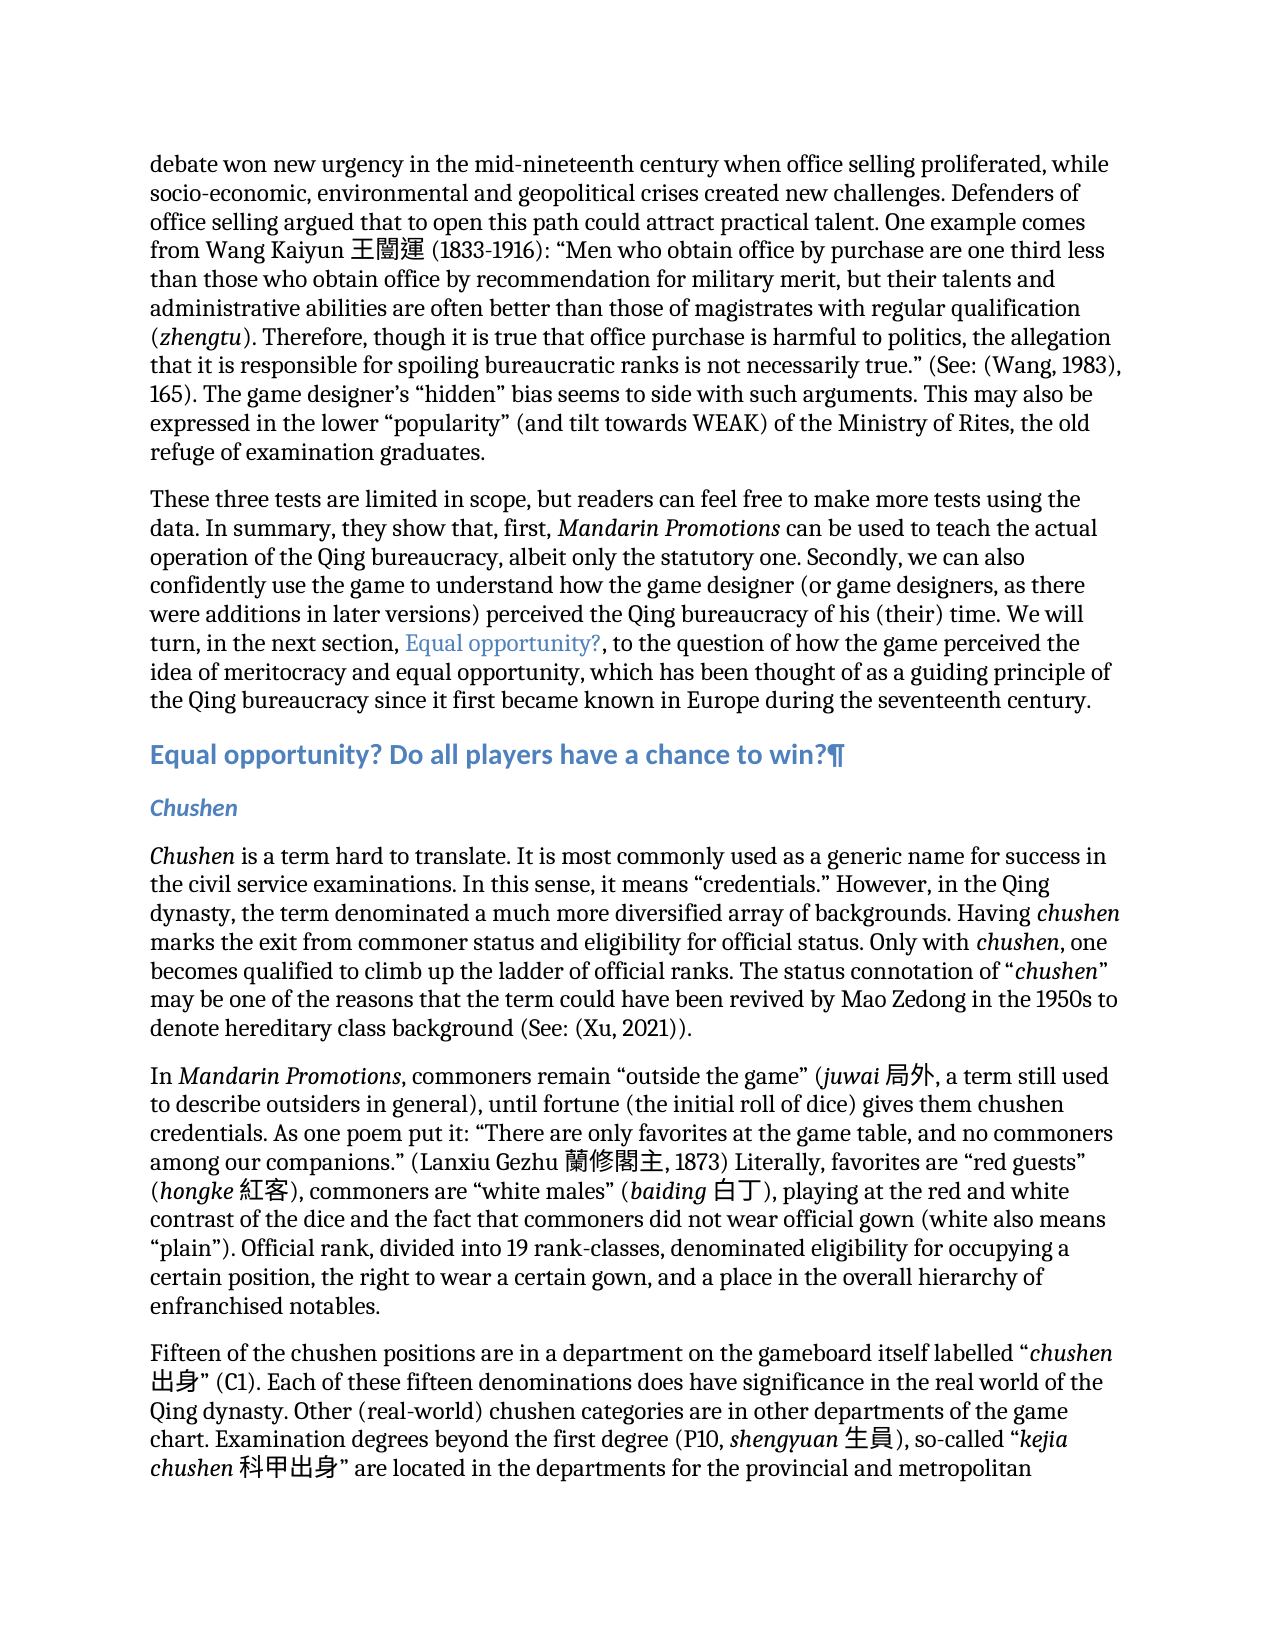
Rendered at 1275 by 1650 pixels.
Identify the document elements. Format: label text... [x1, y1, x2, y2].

subtitle Chushen [150, 792, 1125, 823]
text In Mandarin Promotions, commoners remain “outside the game” (juwai 局外, a term still used to describe outsiders in general), until fortune (the initial roll of dice) gives them chushen credentials. As one poem put it: “There are only favorites at the game table, and no commoners among our companions.” (Lanxiu Gezhu 蘭修閣主, 1873) Literally, favorites are “red guests” (hongke 紅客), commoners are “white males” (baiding 白丁), playing at the red and white contrast of the dice and the fact that commoners did not wear official gown (white also means “plain”). Official rank, divided into 19 rank-classes, denominated eligibility for occupying a certain position, the right to wear a certain gown, and a place in the overall hierarchy of enfranchised notables. [150, 1062, 1125, 1320]
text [150, 150, 1125, 466]
text Chushen is a term hard to translate. It is most commonly used as a generic name for success in the civil service examinations. In this sense, it means “credentials.” However, in the Qing dynasty, the term denominated a much more diversified array of backgrounds. Having chushen marks the exit from commoner status and eligibility for official status. Only with chushen, one becomes qualified to climb up the ladder of official ranks. The status connotation of “chushen” may be one of the reasons that the term could have been revived by Mao Zedong in the 1950s to denote hereditary class background (See: (Xu, 2021)). [150, 842, 1125, 1043]
text These three tests are limited in scope, but readers can feel free to make more tests using the data. In summary, they show that, first, Mandarin Promotions can be used to teach the actual operation of the Qing bureaucracy, albeit only the statutory one. Secondly, we can also confidently use the game to understand how the game designer (or game designers, as there were additions in later versions) perceived the Qing bureaucracy of his (their) time. We will turn, in the next section, Equal opportunity?, to the question of how the game perceived the idea of meritocracy and equal opportunity, which has been thought of as a guiding principle of the Qing bureaucracy since it first became known in Europe during the seventeenth century. [150, 485, 1125, 715]
subtitle Equal opportunity? Do all players have a chance to win?¶ [150, 736, 1125, 771]
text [150, 1339, 1125, 1483]
